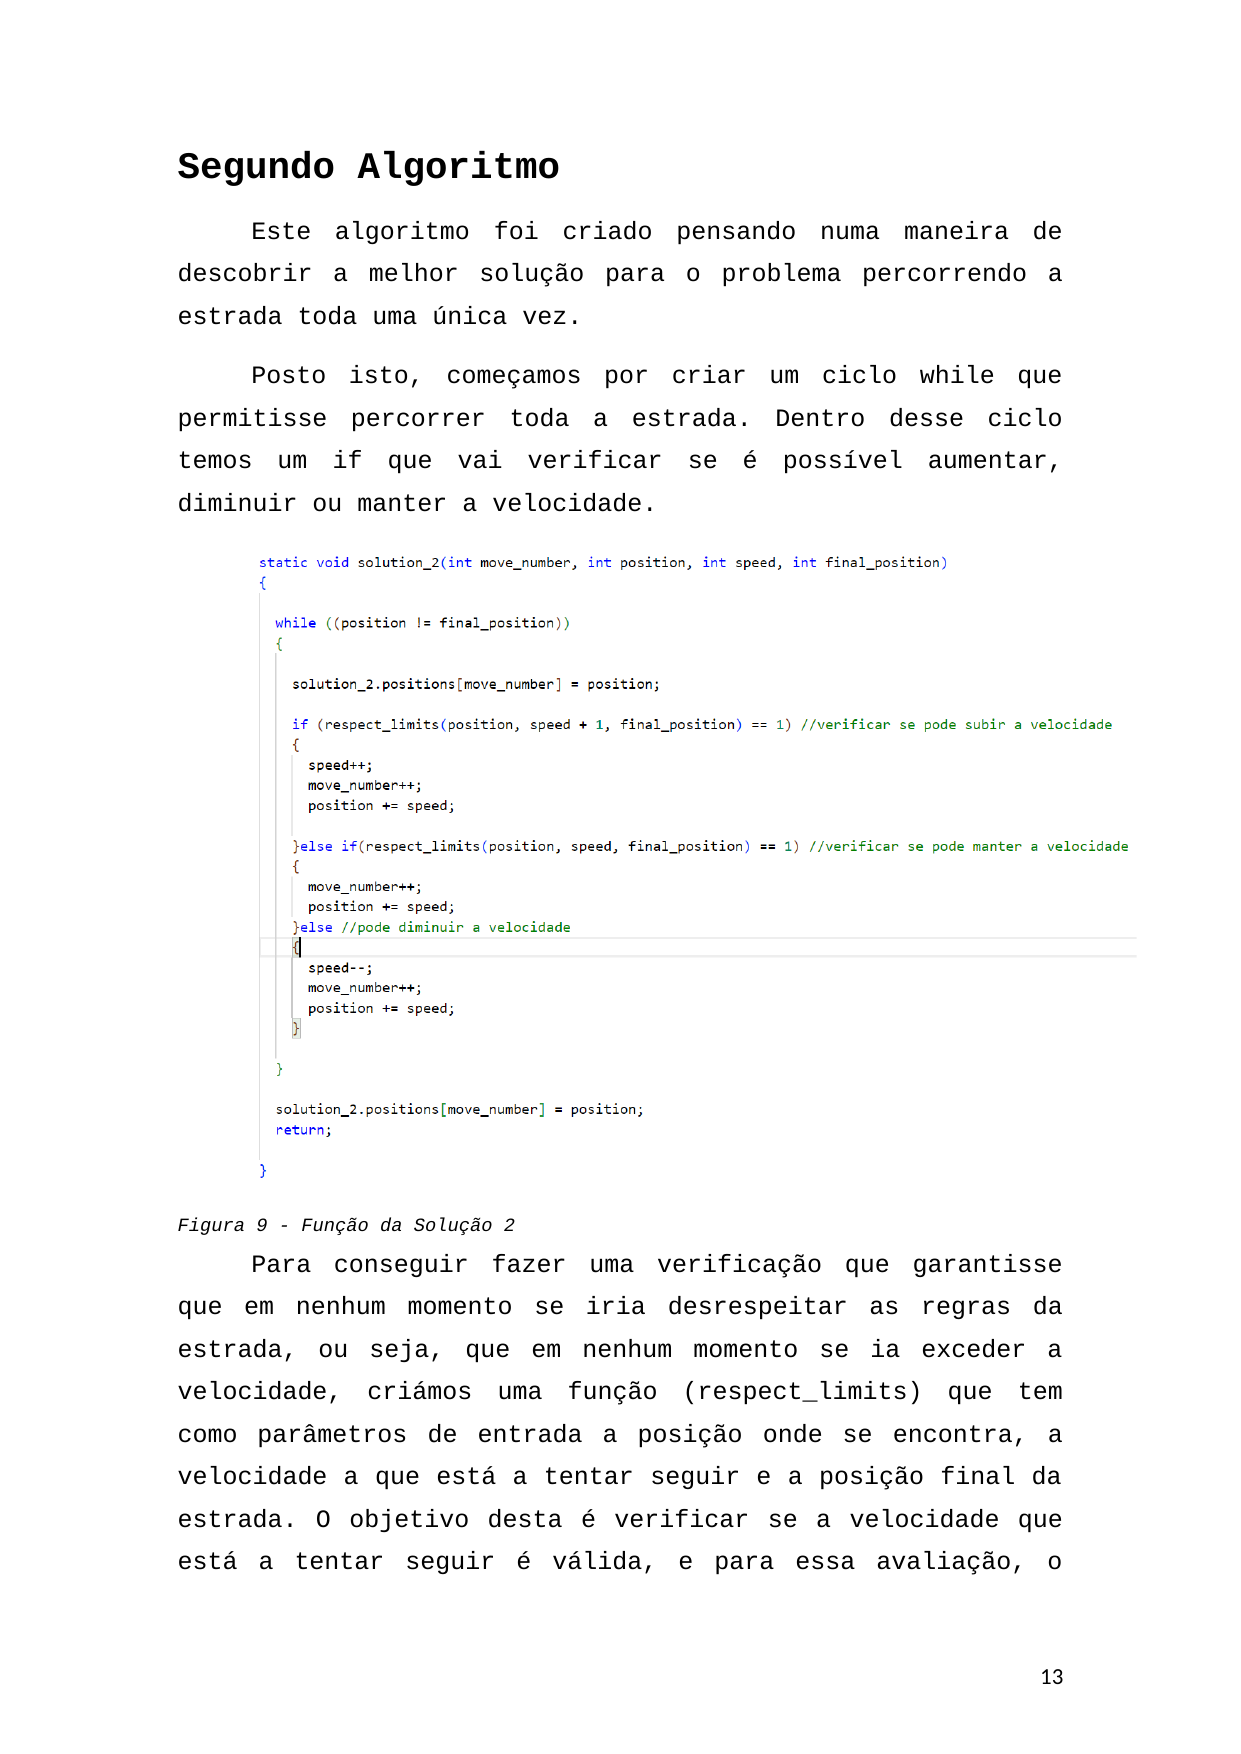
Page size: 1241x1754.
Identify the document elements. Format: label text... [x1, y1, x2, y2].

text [177, 1251, 1063, 1577]
picture [251, 549, 1137, 1186]
text Posto isto, começamos por criar um ciclo while que permitisse percorrer toda a estrada. Dentro desse ciclo temos um if que vai verificar se é possível aumentar, diminuir ou manter a velocidade. [177, 363, 1063, 518]
text Este algoritmo foi criado pensando numa maneira de descobrir a melhor solução para o problema percorrendo a estrada toda uma única vez. [177, 218, 1063, 332]
subtitle Segundo Algoritmo [177, 148, 1063, 190]
text Figura 9 - Função da Solução 2 [177, 1216, 1063, 1237]
